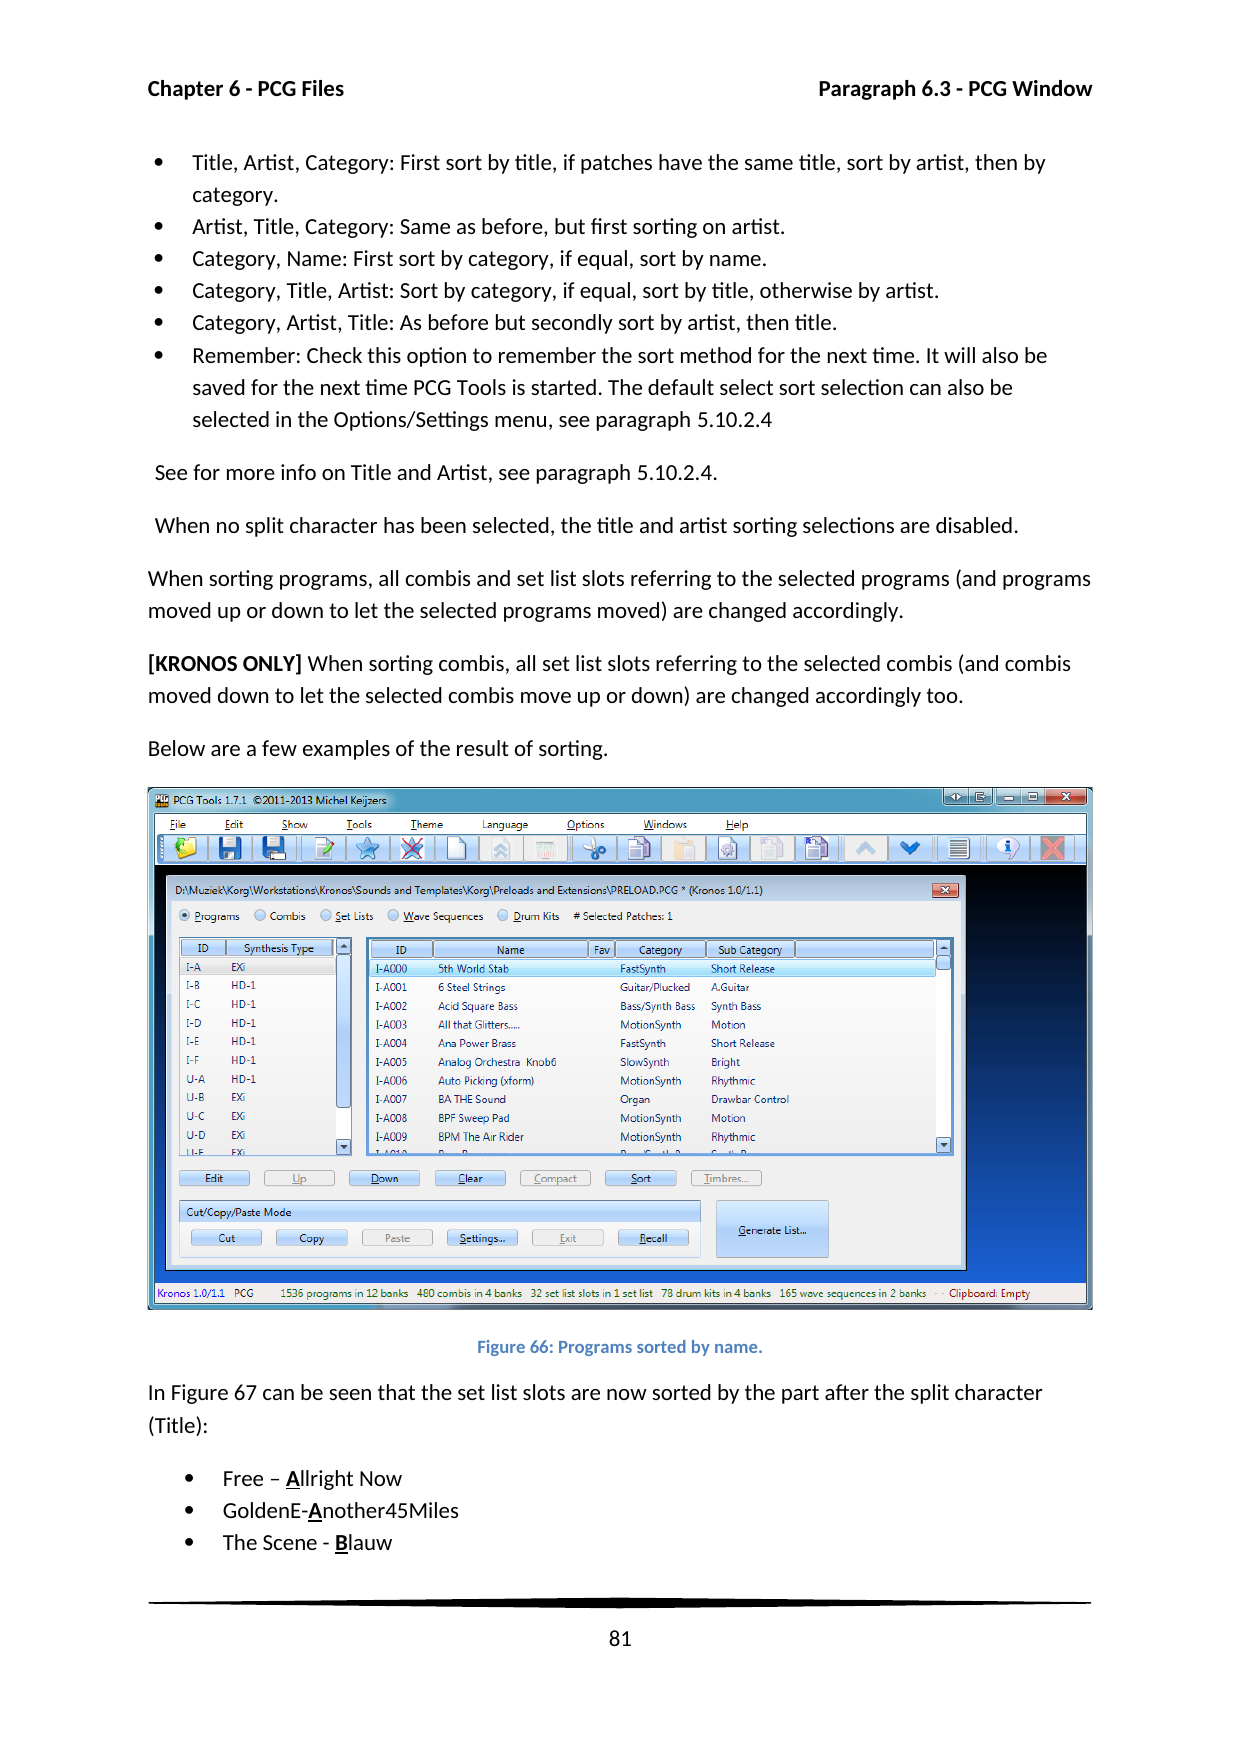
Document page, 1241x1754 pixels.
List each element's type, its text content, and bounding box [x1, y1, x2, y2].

list Title, Artist, Category: First sort by title, if patches have the same title, sort by artist, then by category. [154, 148, 1093, 208]
text [KRONOS ONLY] When sorting combis, all set list slots referring to the selected combis (and combis moved down to let the selected combis move up or down) are changed accordingly too. [148, 649, 1093, 709]
text Below are a few examples of the result of sorting. [148, 734, 1093, 763]
picture [147, 787, 1093, 1310]
text See for more info on Title and Artist, see paragraph 6.10.2.4. [154, 458, 1093, 486]
text When no split character has been selected, the title and artist sorting selections are disabled. [154, 511, 1093, 539]
list Artist, Title, Category: Same as before, but first sorting on artist. [154, 212, 1093, 240]
list Category, Title, Artist: Sort by category, if equal, sort by title, otherwise by artist. [154, 276, 1093, 304]
list Remember: Check this option to remember the sort method for the next time. It will also be saved for the next time PCG Tools is started. The default select sort selection can also be selected in the Options/Settings menu, see paragraph 6.10.2.4 [154, 341, 1093, 433]
text When sorting programs, all combis and set list slots referring to the selected programs (and programs moved up or down to let the selected programs moved) are changed accordingly. [148, 564, 1093, 624]
list Category, Artist, Title: As before but secondly sort by artist, then title. [154, 308, 1093, 337]
list Free – Allright Now [185, 1464, 1093, 1492]
list Category, Name: First sort by category, if equal, sort by name. [154, 244, 1093, 272]
list The Scene - Blauw [185, 1528, 1093, 1556]
list GoldenE-Another45Miles [185, 1496, 1093, 1524]
